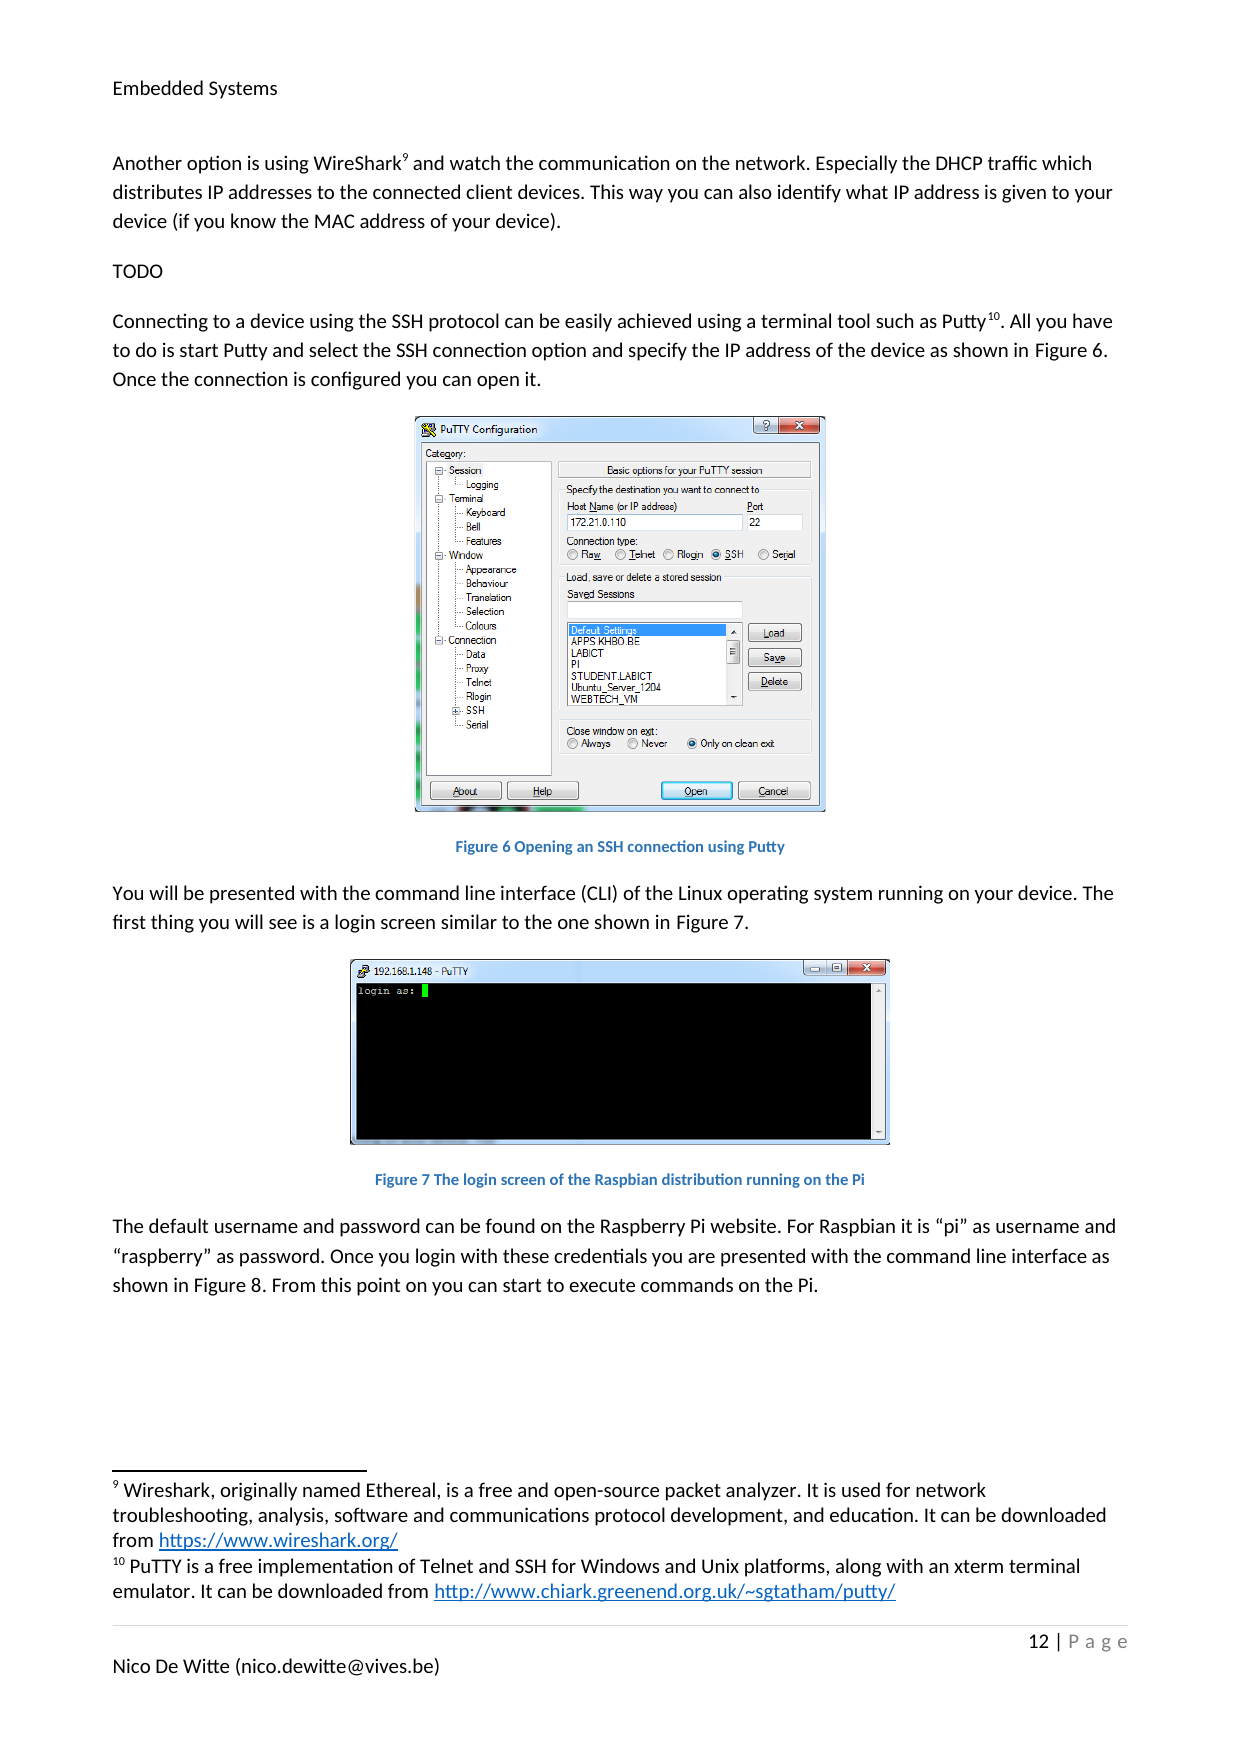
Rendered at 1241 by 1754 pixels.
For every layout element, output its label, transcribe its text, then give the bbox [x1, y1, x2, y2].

text Figure The login screen of the Raspbian distribution running on the Pi [112, 1169, 1128, 1190]
text The default username and password can be found on the Raspberry Pi website. For Raspbian it is “pi” as username and “raspberry” as password. Once you login with these credentials you are presented with the command line interface as shown in Figure 8. From this point on you can start to execute commands on the Pi. [112, 1214, 1128, 1297]
text Another option is using WireShark and watch the communication on the network. Especially the DHCP traffic which distributes IP addresses to the connected client devices. This way you can also identify what IP address is given to your device (if you know the MAC address of your device). [112, 150, 1128, 234]
text Figure Opening an SSH connection using Putty [112, 836, 1128, 856]
picture [350, 959, 890, 1145]
text Connecting to a device using the SSH protocol can be easily achieved using a terminal tool such as Putty. All you have to do is start Putty and select the SSH connection option and specify the IP address of the device as shown in Figure 6. Once the connection is configured you can open it. [112, 308, 1128, 392]
picture [414, 416, 826, 812]
text You will be presented with the command line interface (CLI) of the Linux operating system running on your device. The first thing you will see is a login screen similar to the one shown in Figure 7. [112, 880, 1128, 935]
text TODO [112, 258, 1128, 284]
